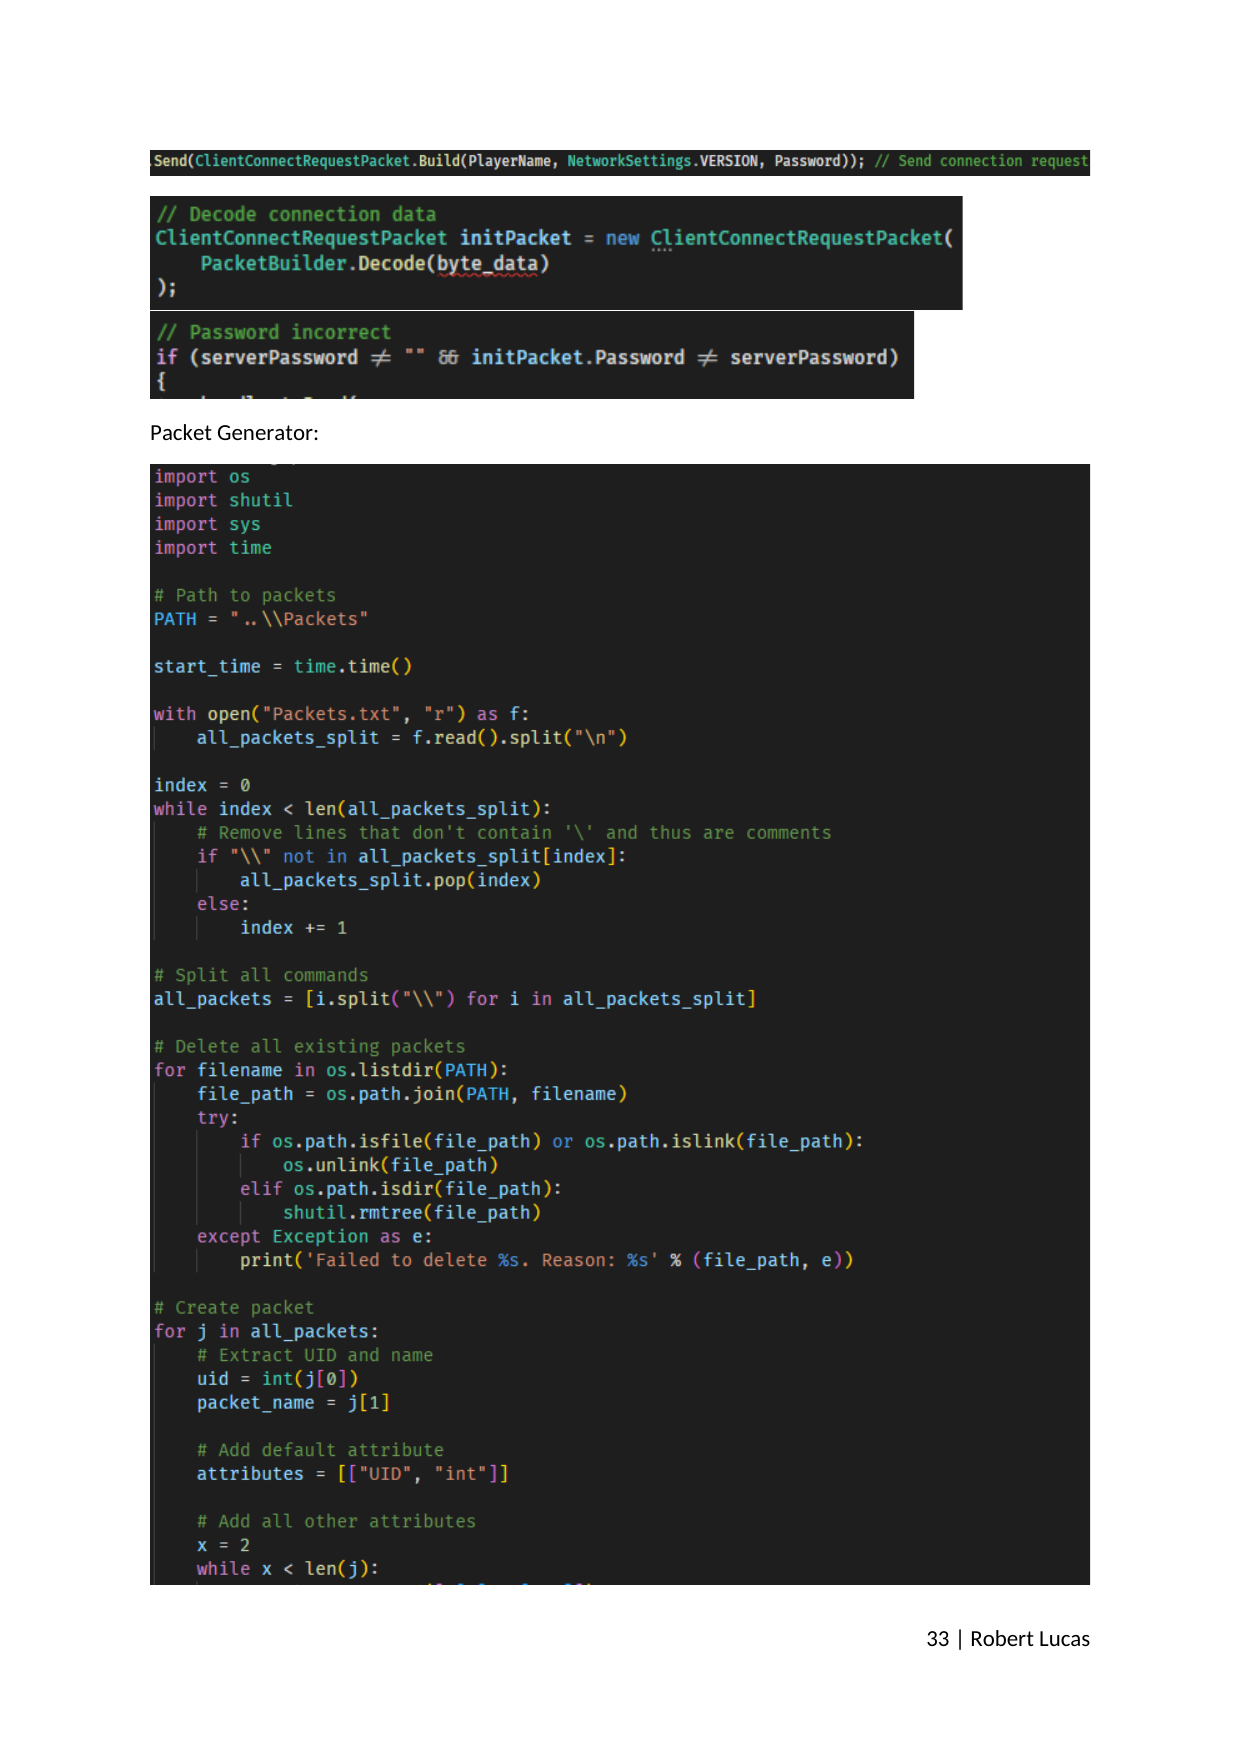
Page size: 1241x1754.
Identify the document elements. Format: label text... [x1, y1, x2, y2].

picture [150, 196, 963, 310]
text Packet Generator: [150, 418, 1090, 446]
picture [150, 464, 1091, 1585]
picture [150, 150, 1091, 176]
picture [150, 311, 915, 399]
